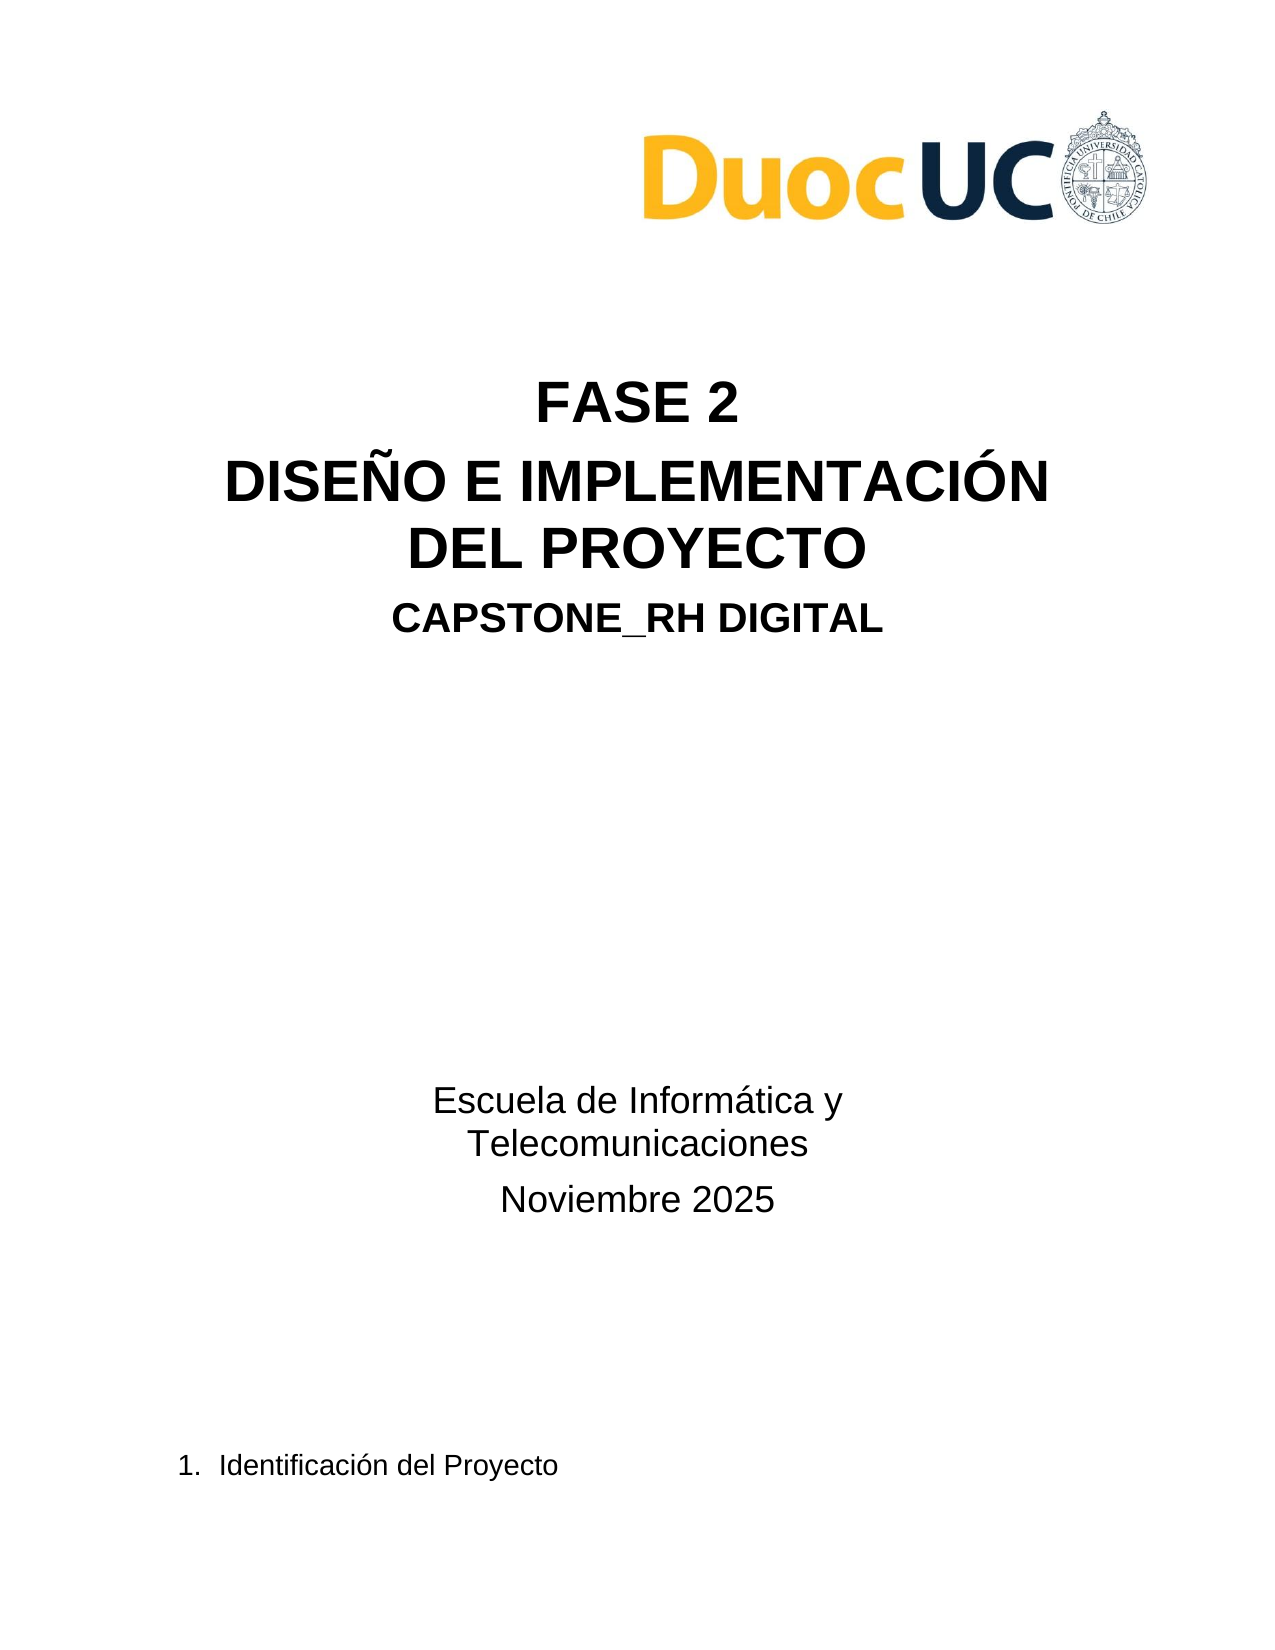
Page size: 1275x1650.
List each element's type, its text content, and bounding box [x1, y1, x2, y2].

text DISEÑO E IMPLEMENTACIÓN DEL PROYECTO [177, 447, 1098, 581]
picture [641, 109, 1151, 224]
text Escuela de Informática y Telecomunicaciones [264, 1078, 1011, 1165]
list Identificación del Proyecto [177, 1448, 1098, 1482]
text Noviembre 2025 [264, 1177, 1011, 1220]
text CAPSTONE_RH DIGITAL [177, 594, 1098, 642]
text FASE 2 [177, 367, 1098, 434]
